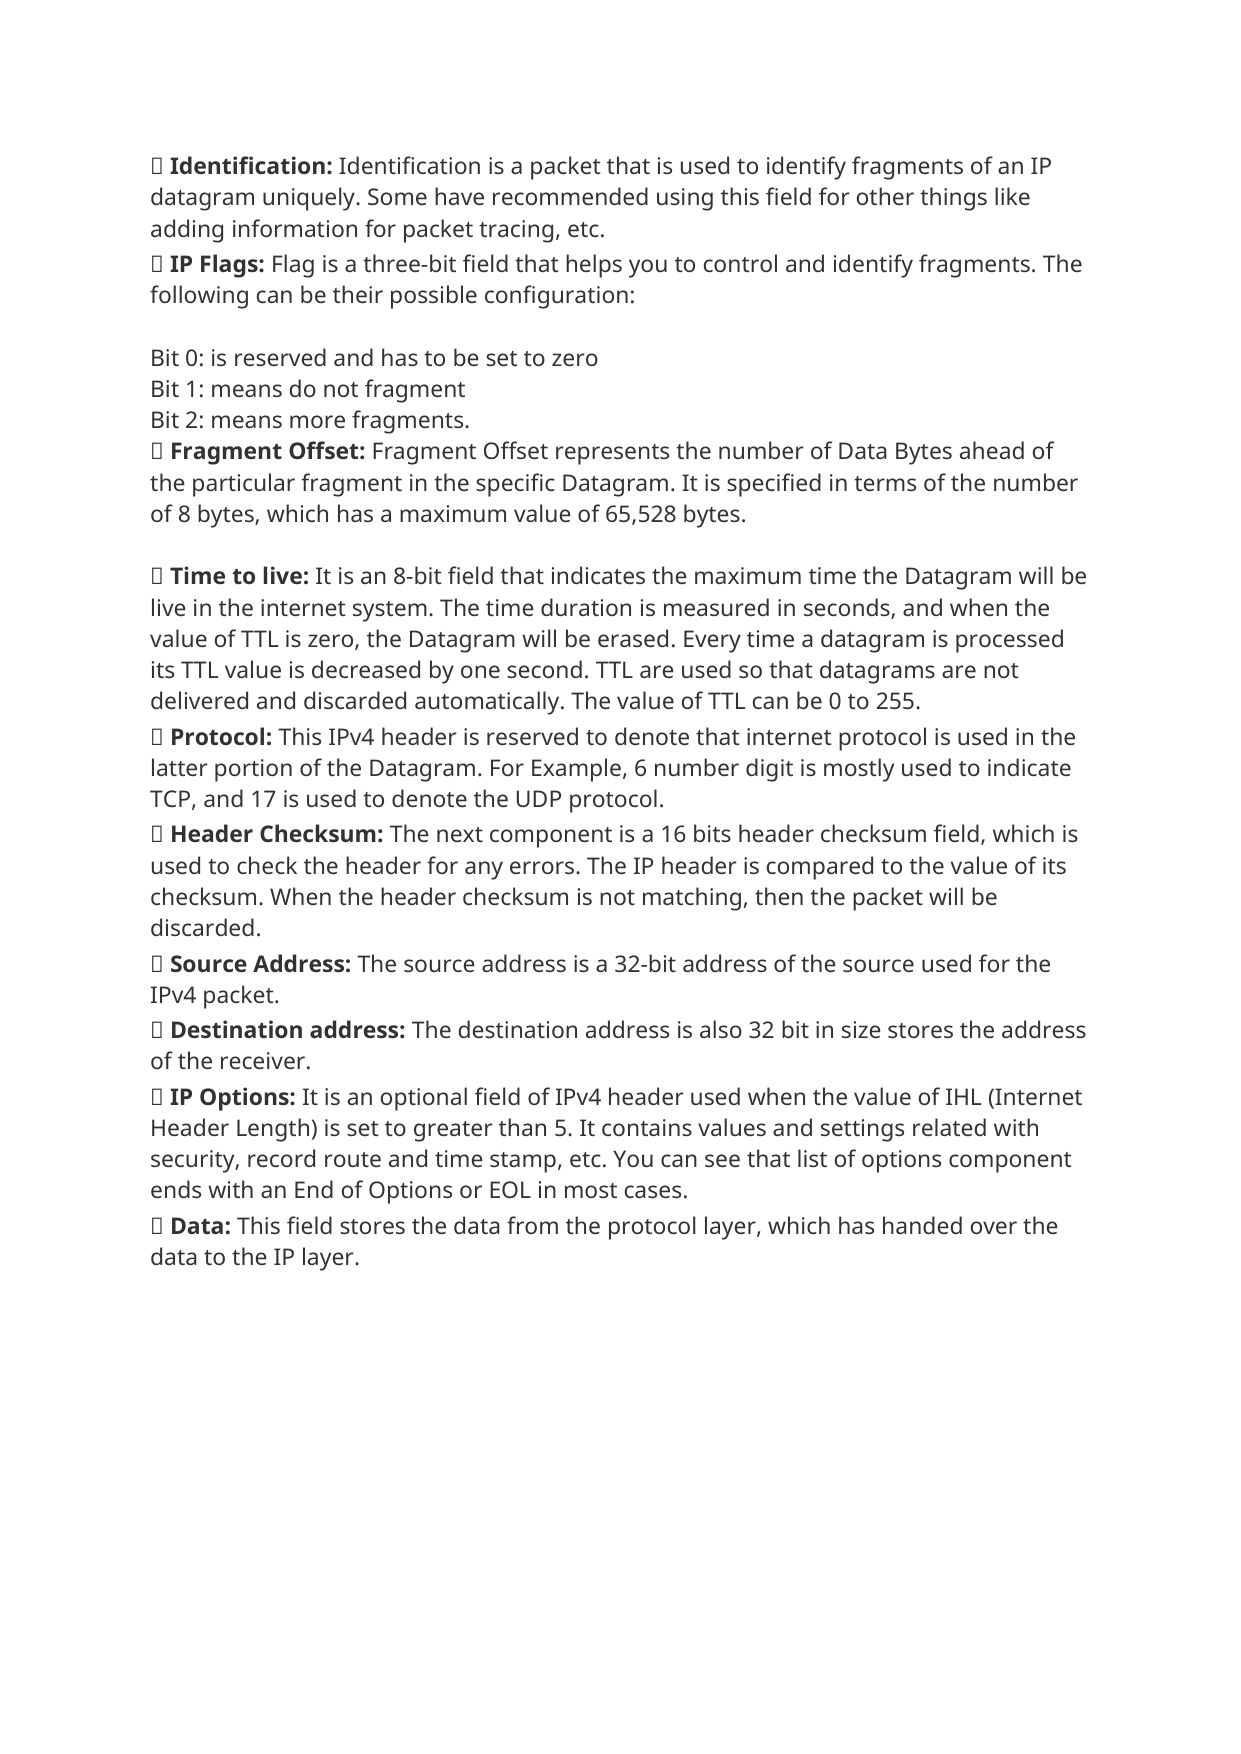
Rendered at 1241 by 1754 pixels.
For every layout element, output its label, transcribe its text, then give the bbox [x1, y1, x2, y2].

text  Time to live: It is an 8-bit field that indicates the maximum time the Datagram will be live in the internet system. The time duration is measured in seconds, and when the value of TTL is zero, the Datagram will be erased. Every time a datagram is processed its TTL value is decreased by one second. TTL are used so that datagrams are not delivered and discarded automatically. The value of TTL can be 0 to 255. [150, 560, 1090, 717]
text  Header Checksum: The next component is a 16 bits header checksum field, which is used to check the header for any errors. The IP header is compared to the value of its checksum. When the header checksum is not matching, then the packet will be discarded. [150, 818, 1090, 943]
text  Identification: Identification is a packet that is used to identify fragments of an IP datagram uniquely. Some have recommended using this field for other things like adding information for packet tracing, etc. [150, 150, 1090, 244]
text Bit 1: means do not fragment [150, 373, 1090, 404]
text  Fragment Offset: Fragment Offset represents the number of Data Bytes ahead of the particular fragment in the specific Datagram. It is specified in terms of the number of 8 bytes, which has a maximum value of 65,528 bytes. [150, 435, 1090, 529]
text  Data: This field stores the data from the protocol layer, which has handed over the data to the IP layer. [150, 1210, 1090, 1272]
text Bit 0: is reserved and has to be set to zero [150, 342, 1090, 373]
text  IP Options: It is an optional field of IPv4 header used when the value of IHL (Internet Header Length) is set to greater than 5. It contains values and settings related with security, record route and time stamp, etc. You can see that list of options component ends with an End of Options or EOL in most cases. [150, 1081, 1090, 1206]
text  Protocol: This IPv4 header is reserved to denote that internet protocol is used in the latter portion of the Datagram. For Example, 6 number digit is mostly used to indicate TCP, and 17 is used to denote the UDP protocol. [150, 721, 1090, 814]
text  Source Address: The source address is a 32-bit address of the source used for the IPv4 packet. [150, 947, 1090, 1010]
text  IP Flags: Flag is a three-bit field that helps you to control and identify fragments. The following can be their possible configuration: [150, 248, 1090, 310]
text Bit 2: means more fragments. [150, 404, 1090, 435]
text  Destination address: The destination address is also 32 bit in size stores the address of the receiver. [150, 1014, 1090, 1077]
